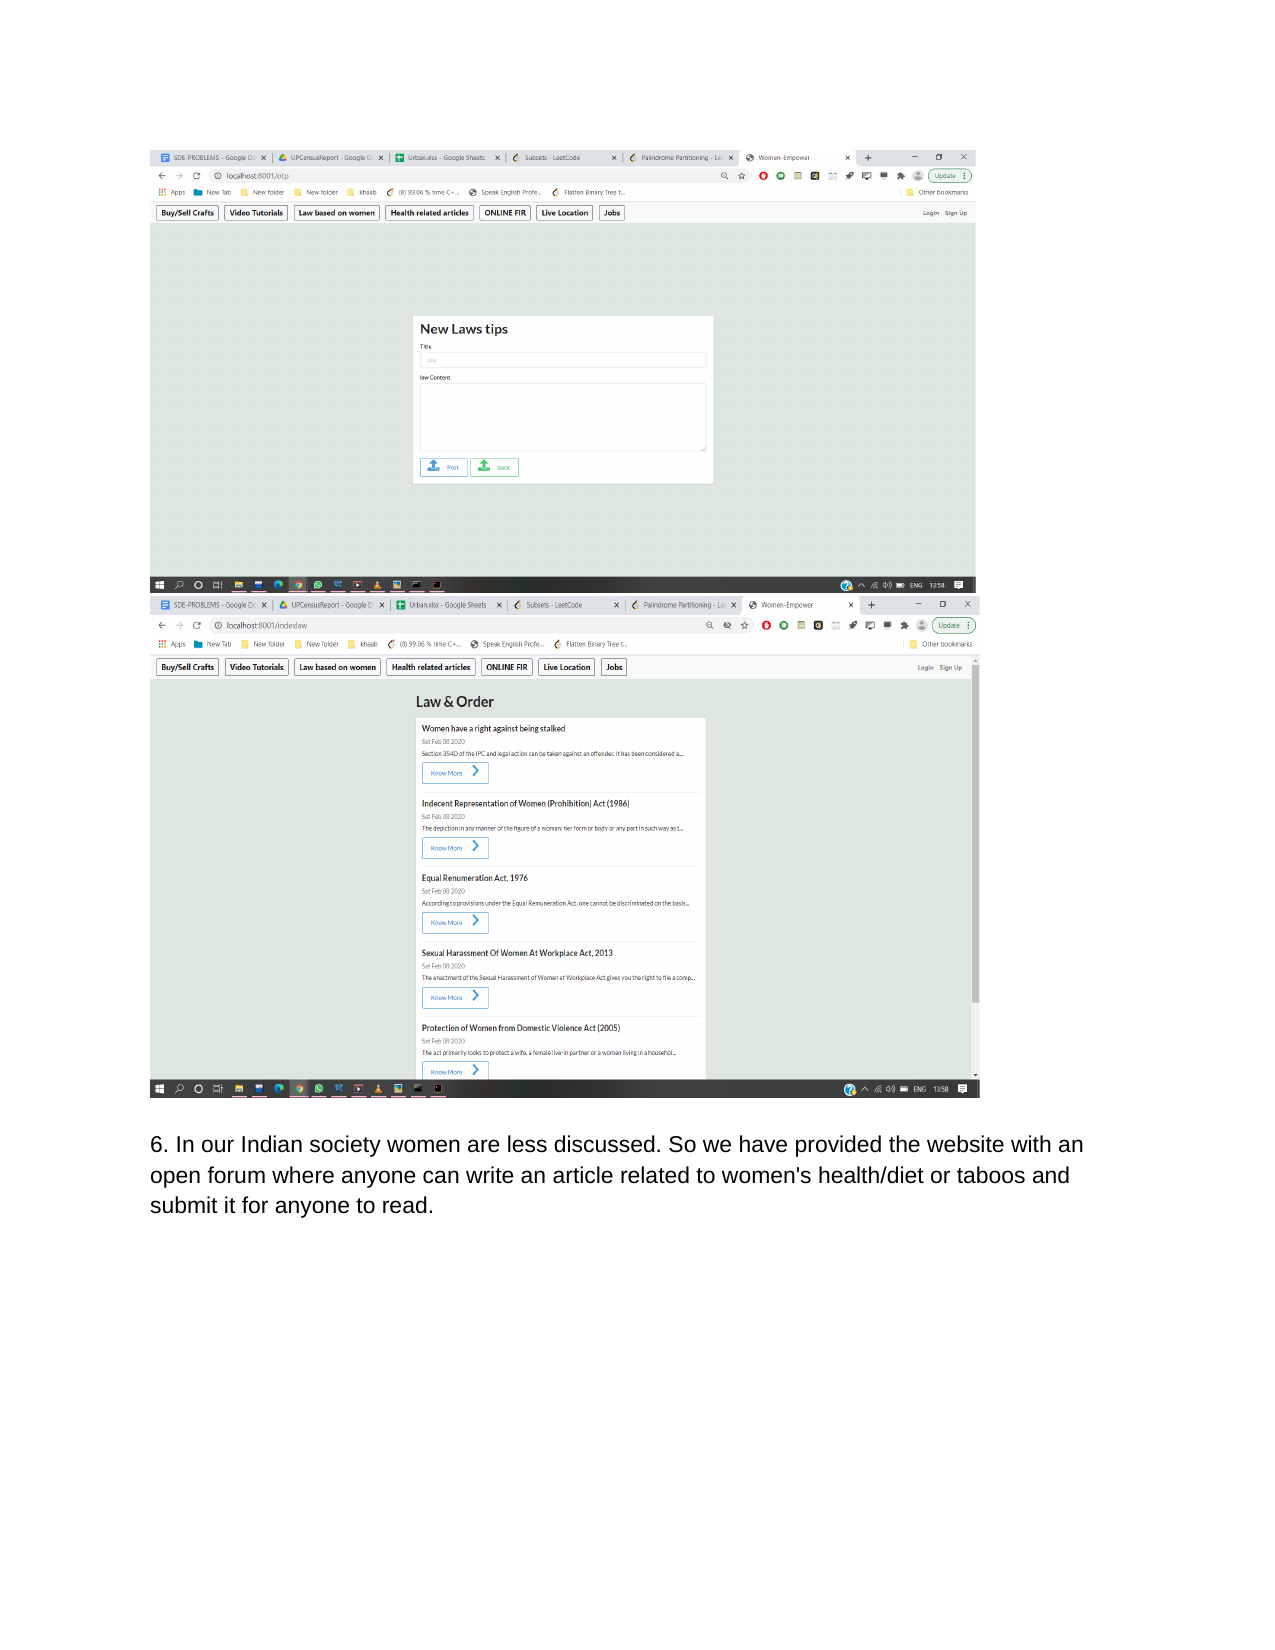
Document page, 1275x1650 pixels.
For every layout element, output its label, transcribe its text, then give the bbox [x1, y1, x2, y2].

picture [150, 150, 976, 593]
text 6. In our Indian society women are less discussed. So we have provided the website with an open forum where anyone can write an article related to women's health/diet or taboos and submit it for anyone to read. [150, 1131, 1125, 1218]
picture [150, 596, 980, 1098]
